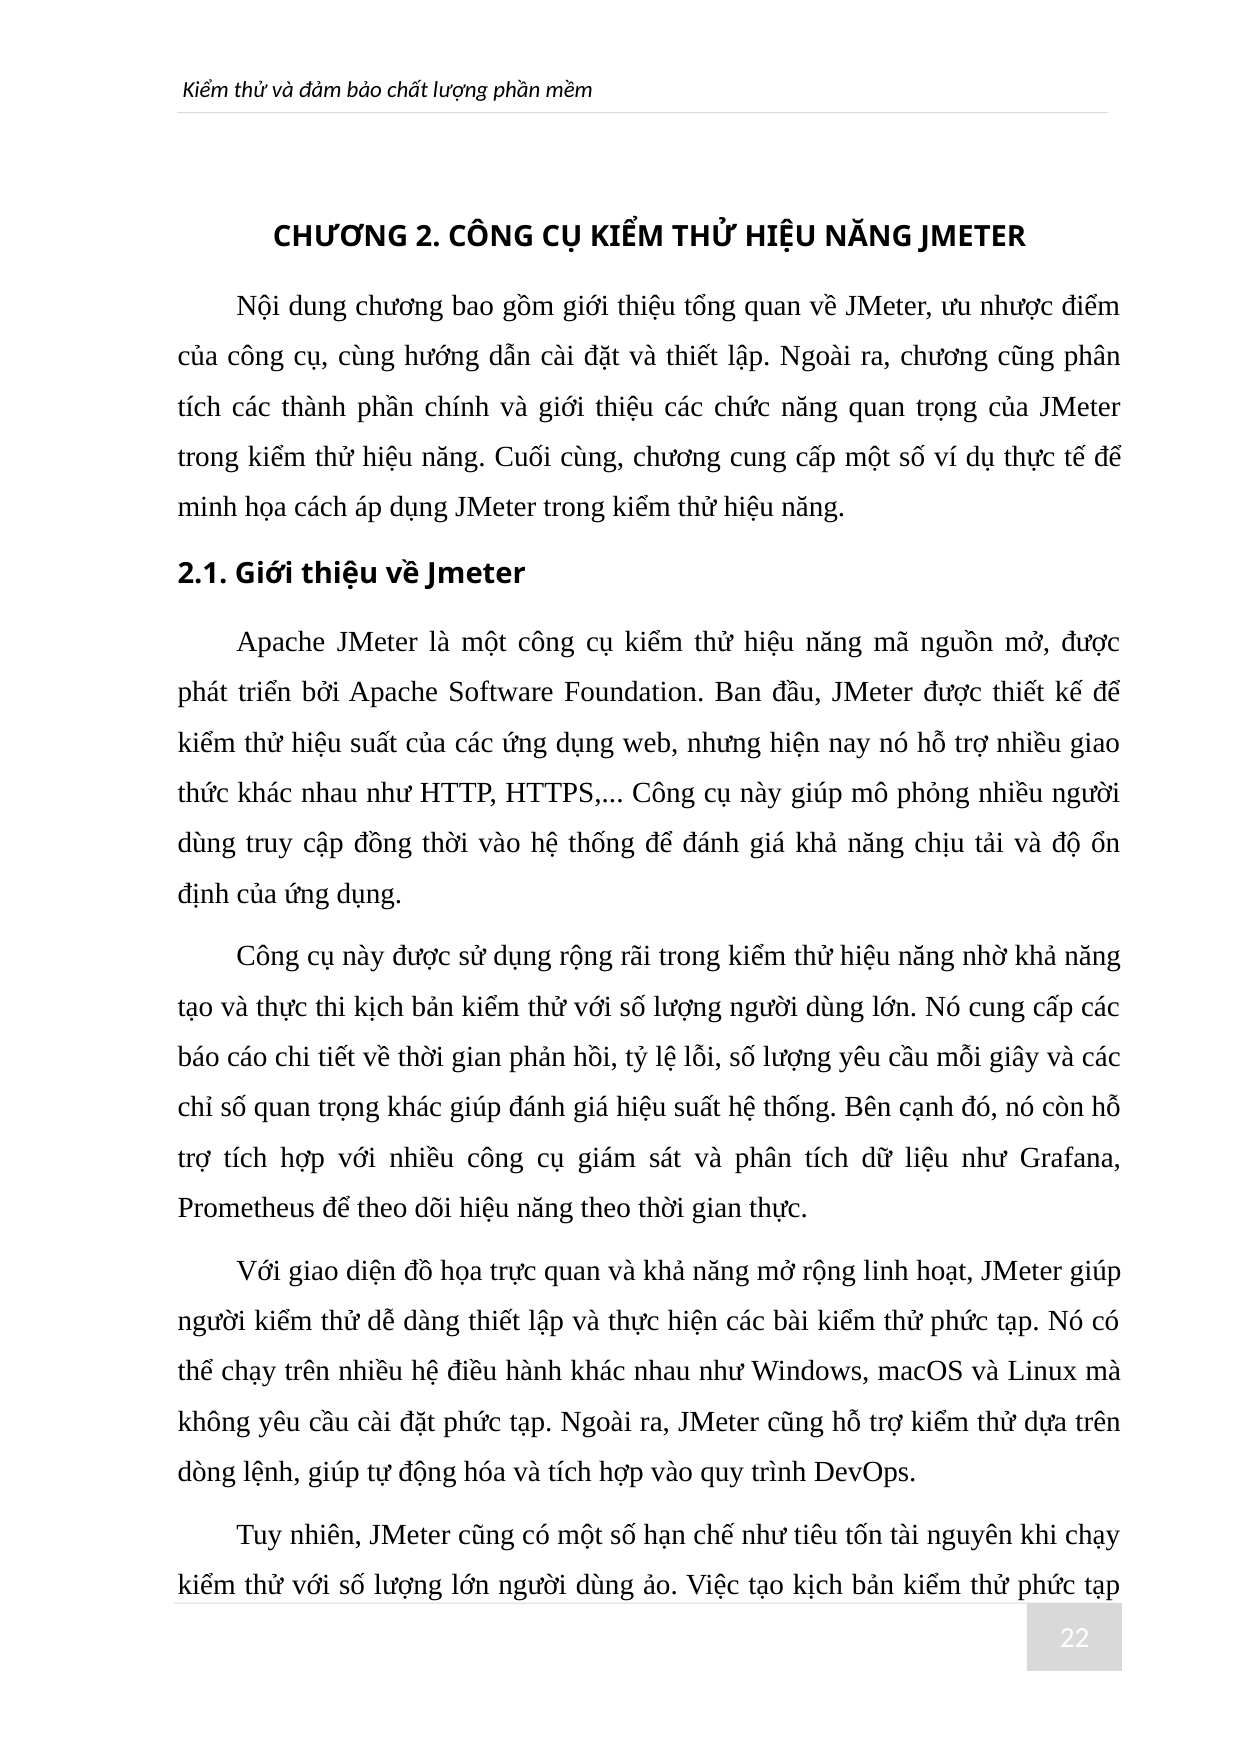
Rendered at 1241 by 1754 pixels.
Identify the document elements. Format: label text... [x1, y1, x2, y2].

text Nội dung chương bao gồm giới thiệu tổng quan về JMeter, ưu nhược điểm của công cụ, cùng hướng dẫn cài đặt và thiết lập. Ngoài ra, chương cũng phân tích các thành phần chính và giới thiệu các chức năng quan trọng của JMeter trong kiểm thử hiệu năng. Cuối cùng, chương cung cấp một số ví dụ thực tế để minh họa cách áp dụng JMeter trong kiểm thử hiệu năng. [177, 288, 1122, 523]
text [177, 1517, 1122, 1601]
text Với giao diện đồ họa trực quan và khả năng mở rộng linh hoạt, JMeter giúp người kiểm thử dễ dàng thiết lập và thực hiện các bài kiểm thử phức tạp. Nó có thể chạy trên nhiều hệ điều hành khác nhau như Windows, macOS và Linux mà không yêu cầu cài đặt phức tạp. Ngoài ra, JMeter cũng hỗ trợ kiểm thử dựa trên dòng lệnh, giúp tự động hóa và tích hợp vào quy trình DevOps. [177, 1253, 1122, 1488]
subtitle 2.1. Giới thiệu về Jmeter [177, 552, 1122, 592]
text Apache JMeter là một công cụ kiểm thử hiệu năng mã nguồn mở, được phát triển bởi Apache Software Foundation. Ban đầu, JMeter được thiết kế để kiểm thử hiệu suất của các ứng dụng web, nhưng hiện nay nó hỗ trợ nhiều giao thức khác nhau như HTTP, HTTPS,... Công cụ này giúp mô phỏng nhiều người dùng truy cập đồng thời vào hệ thống để đánh giá khả năng chịu tải và độ ổn định của ứng dụng. [177, 624, 1122, 909]
text Công cụ này được sử dụng rộng rãi trong kiểm thử hiệu năng nhờ khả năng tạo và thực thi kịch bản kiểm thử với số lượng người dùng lớn. Nó cung cấp các báo cáo chi tiết về thời gian phản hồi, tỷ lệ lỗi, số lượng yêu cầu mỗi giây và các chỉ số quan trọng khác giúp đánh giá hiệu suất hệ thống. Bên cạnh đó, nó còn hỗ trợ tích hợp với nhiều công cụ giám sát và phân tích dữ liệu như Grafana, Prometheus để theo dõi hiệu năng theo thời gian thực. [177, 938, 1122, 1224]
subtitle CHƯƠNG 2. CÔNG CỤ KIỂM THỬ HIỆU NĂNG JMETER [177, 216, 1122, 255]
